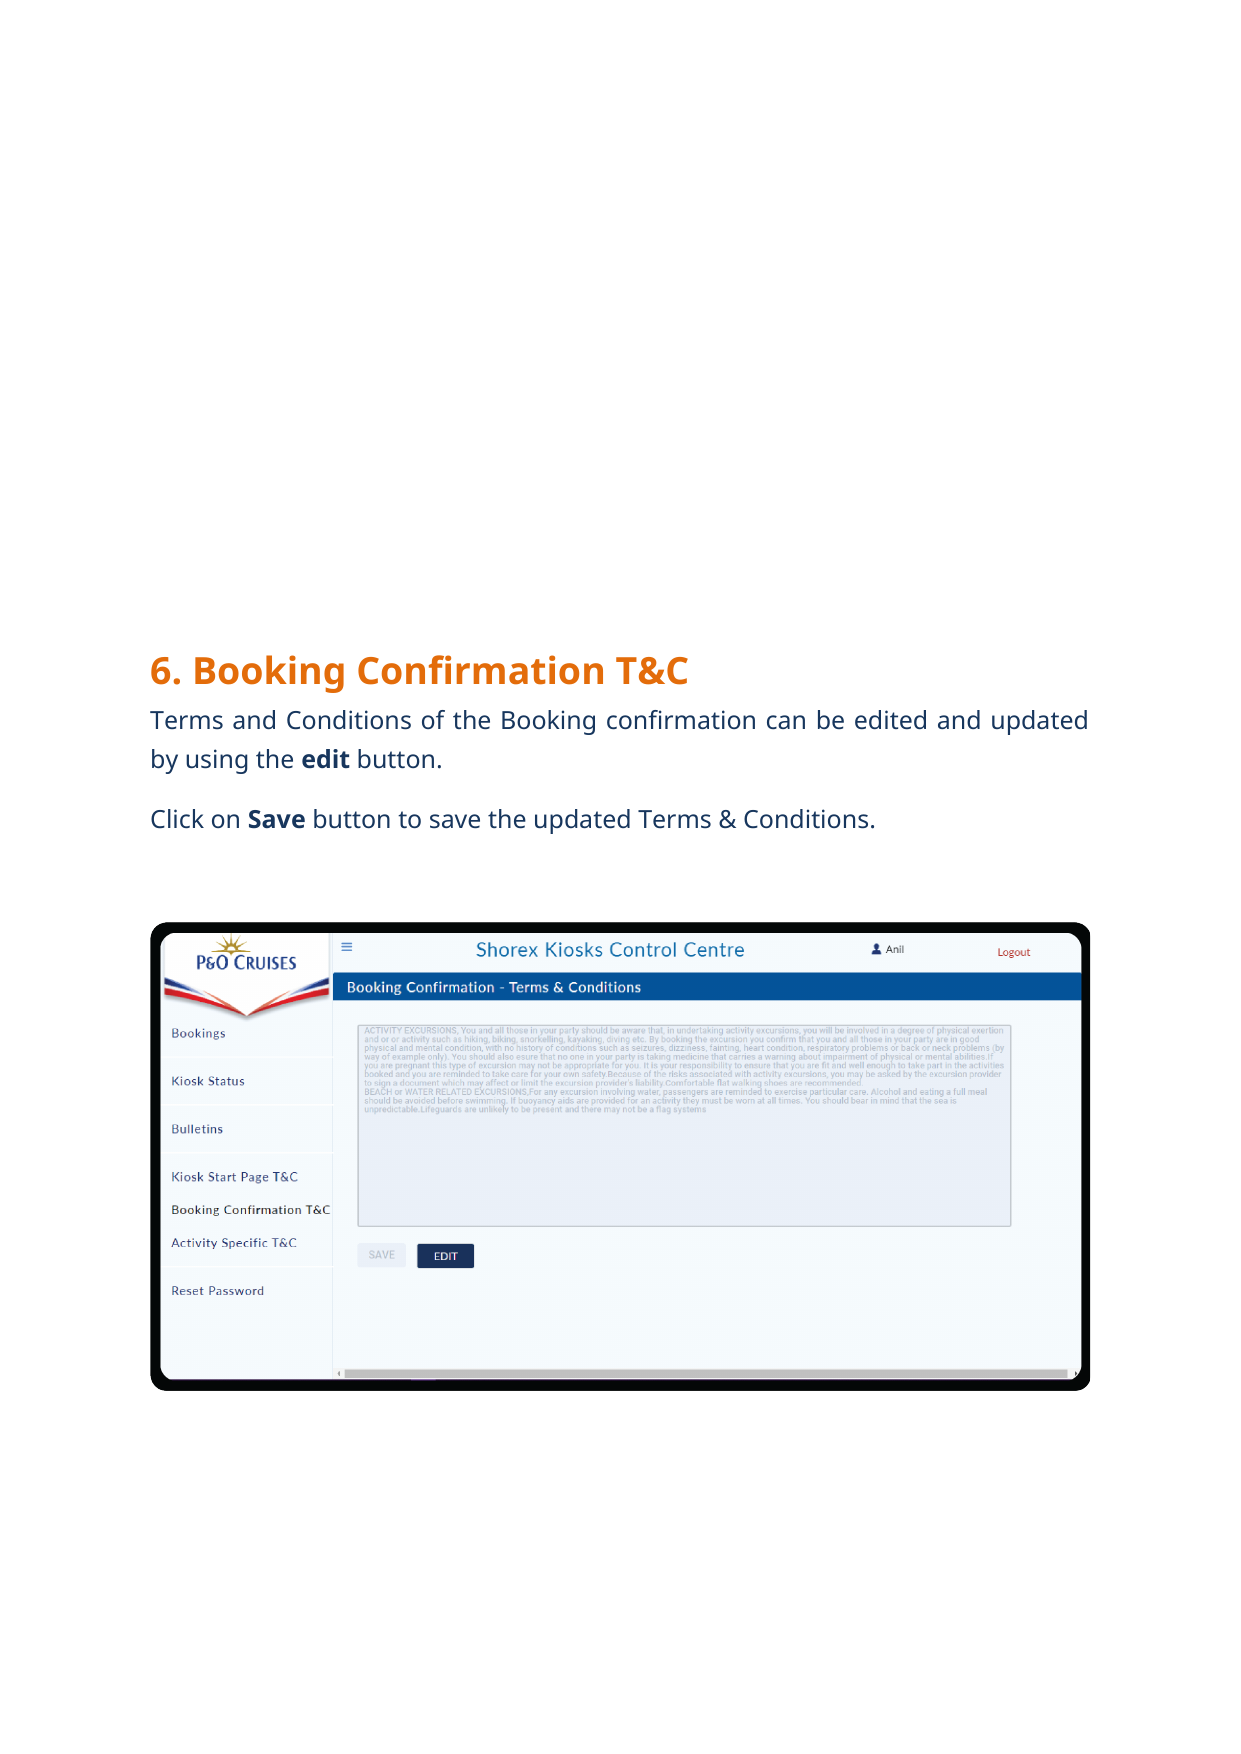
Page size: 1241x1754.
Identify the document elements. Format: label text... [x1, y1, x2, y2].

picture [150, 922, 1091, 1391]
subtitle 6. Booking Confirmation T&C [150, 644, 1090, 695]
text Click on Save button to save the updated Terms & Conditions. [150, 802, 1090, 836]
text Terms and Conditions of the Booking confirmation can be edited and updated by using the edit button. [150, 703, 1090, 776]
